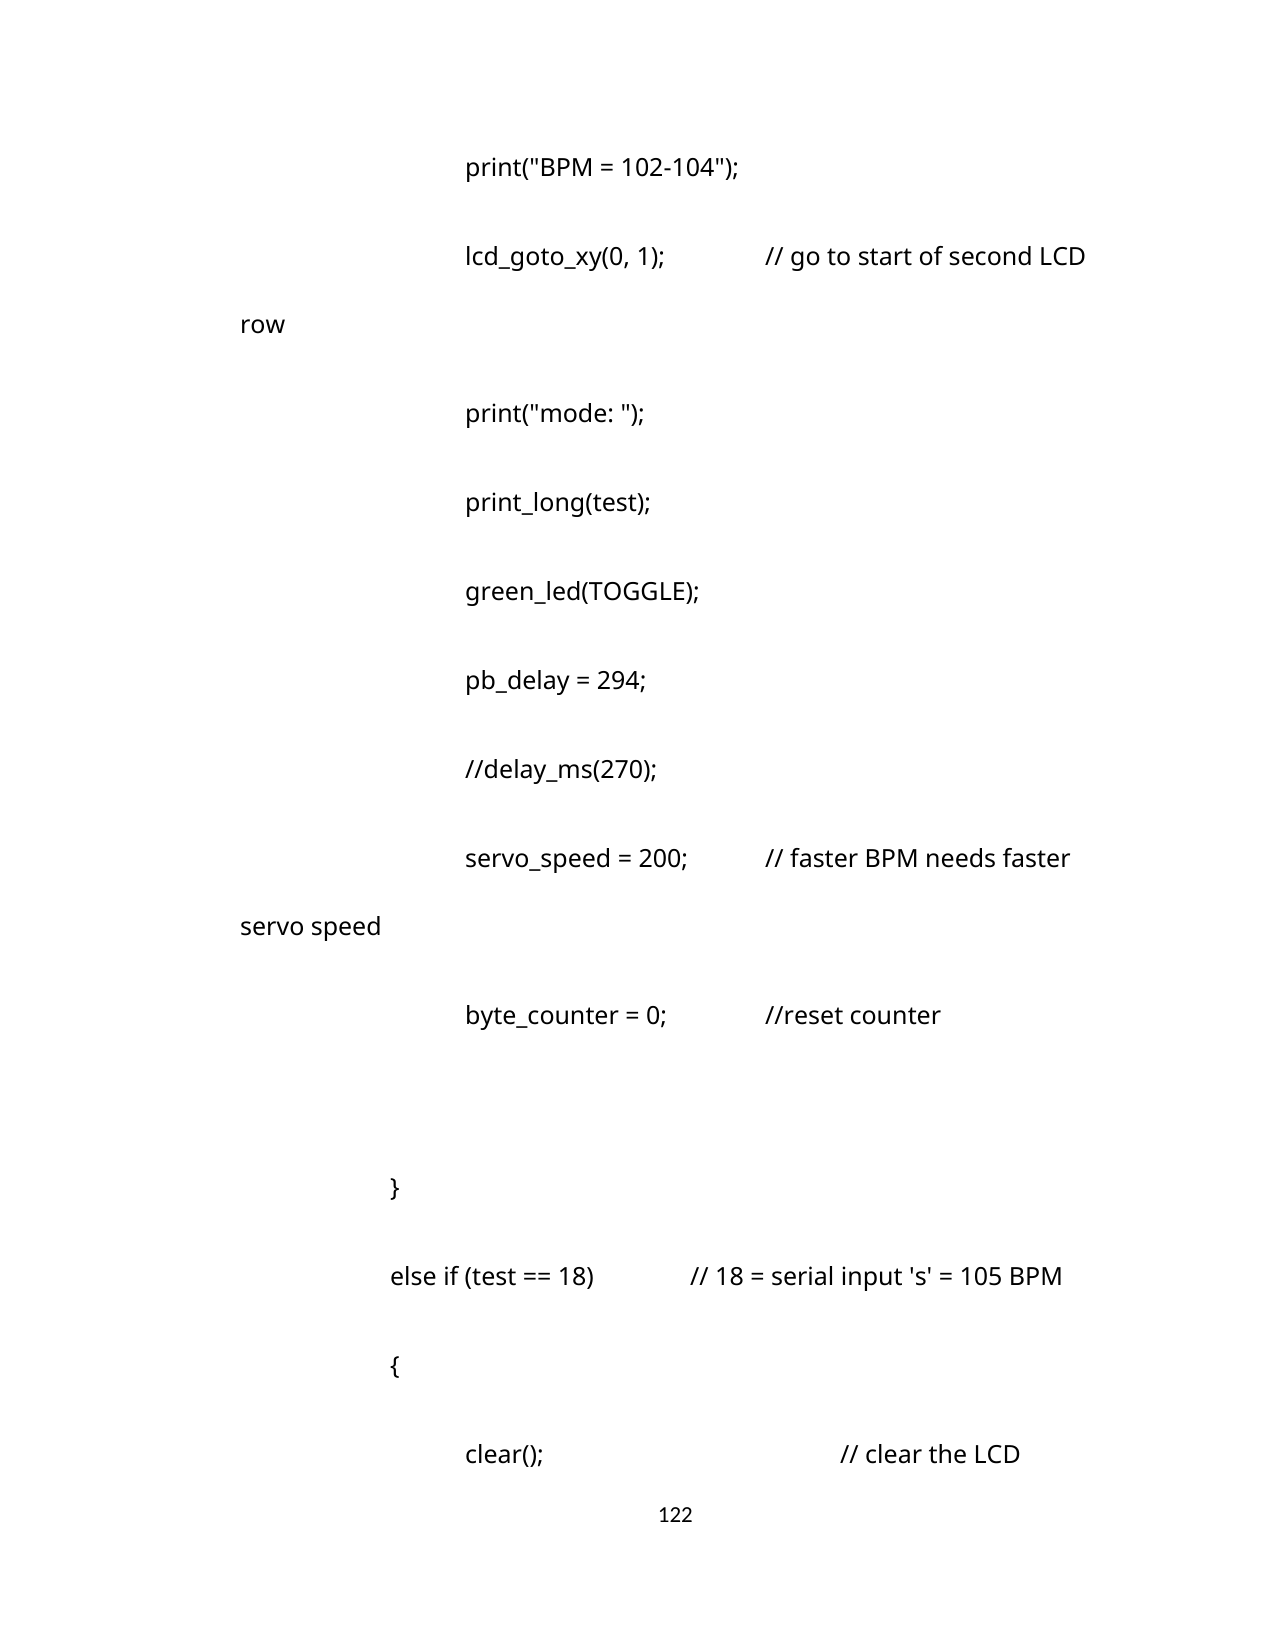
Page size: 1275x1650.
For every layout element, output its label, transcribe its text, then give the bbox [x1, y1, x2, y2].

text print("BPM = 102-104"); [240, 150, 1110, 184]
text //delay_ms(270); [240, 752, 1110, 786]
text green_led(TOGGLE); [240, 574, 1110, 608]
text print("mode: "); [240, 396, 1110, 430]
text servo_speed = 200; // faster BPM needs faster servo speed [240, 841, 1110, 943]
text } [240, 1170, 1110, 1204]
text byte_counter = 0; //reset counter [240, 998, 1110, 1032]
text print_long(test); [240, 485, 1110, 519]
text clear(); // clear the LCD [240, 1437, 1110, 1471]
text pb_delay = 294; [240, 663, 1110, 697]
text else if (test == 18) // 18 = serial input 's' = 105 BPM [240, 1259, 1110, 1293]
text { [240, 1348, 1110, 1382]
text lcd_goto_xy(0, 1); // go to start of second LCD row [240, 239, 1110, 341]
